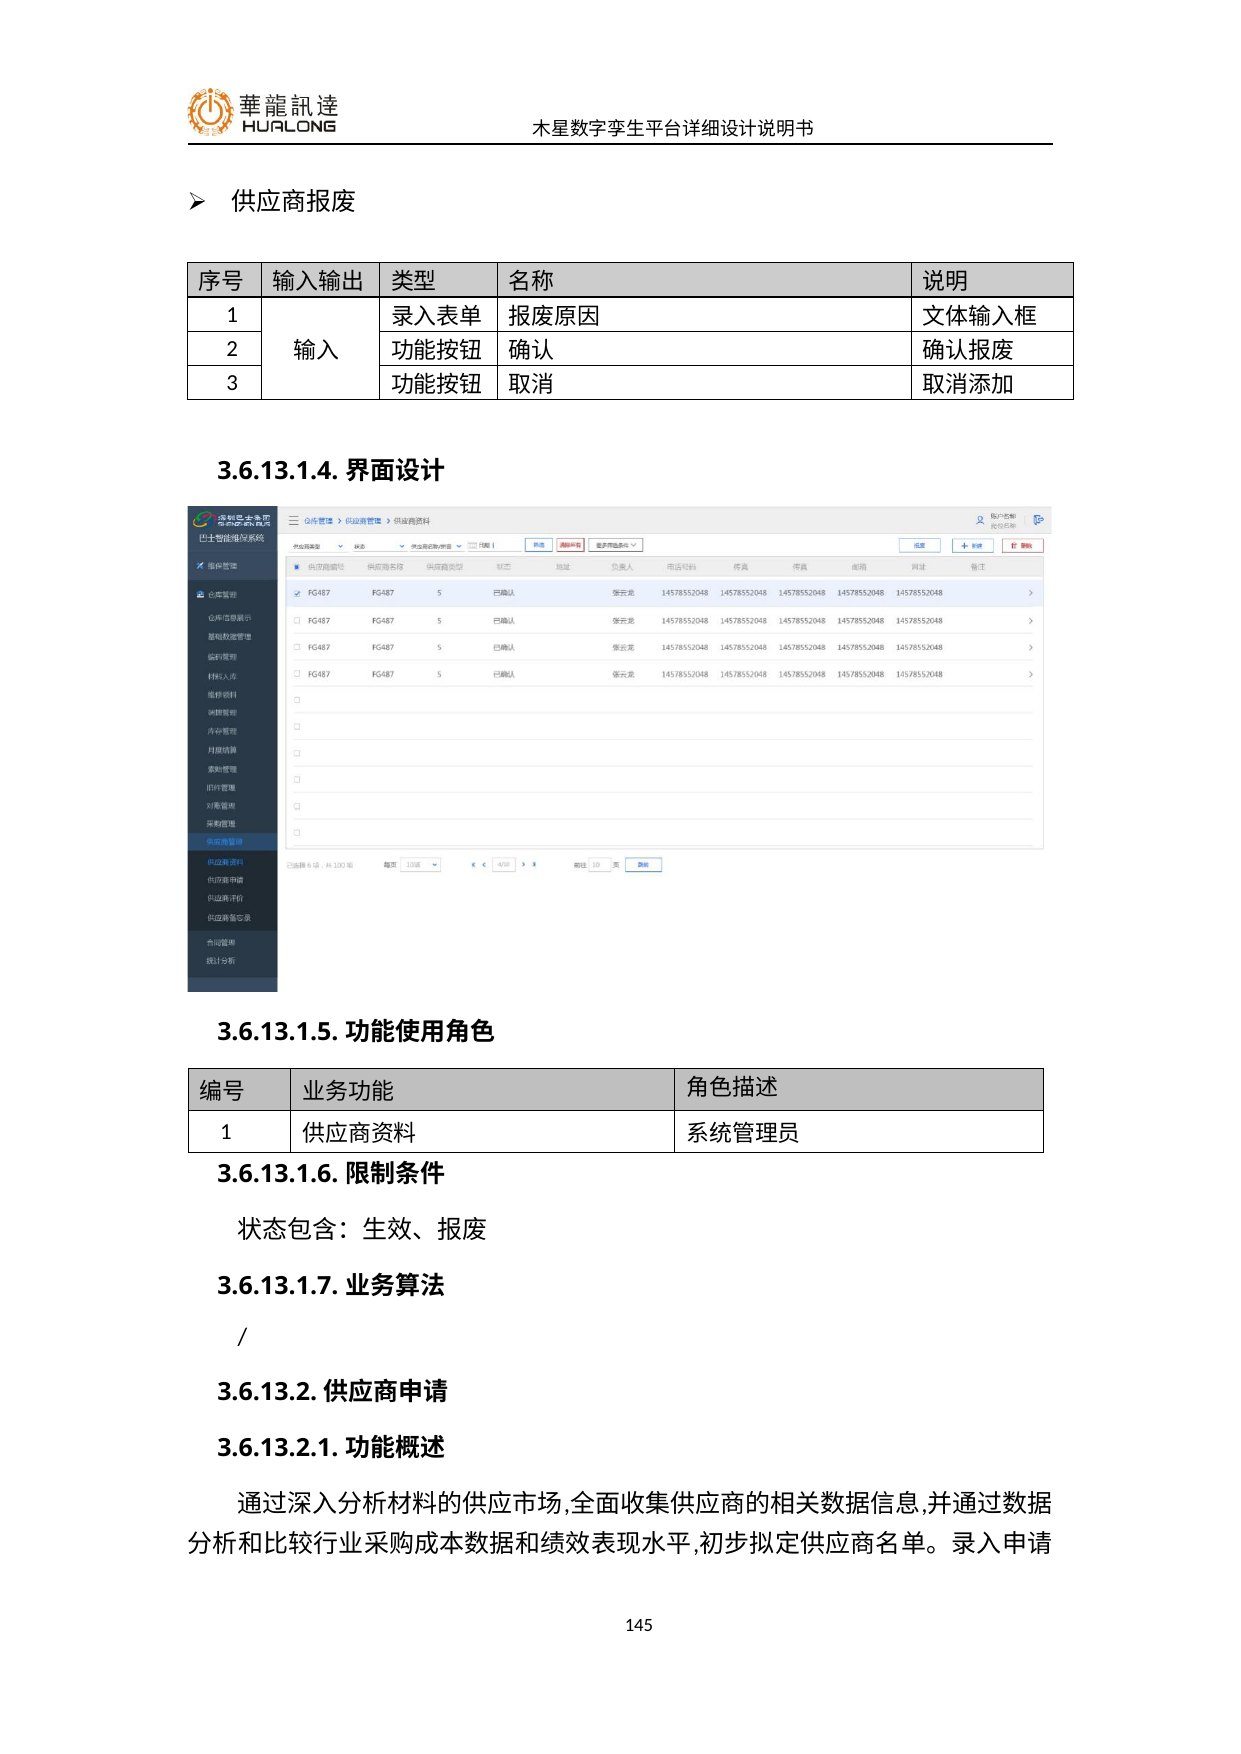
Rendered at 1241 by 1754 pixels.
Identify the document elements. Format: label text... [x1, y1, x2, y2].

subtitle 限制条件 [217, 1153, 1053, 1189]
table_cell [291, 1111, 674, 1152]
subtitle 业务算法 [217, 1265, 1053, 1302]
subtitle 功能使用角色 [217, 1011, 1053, 1048]
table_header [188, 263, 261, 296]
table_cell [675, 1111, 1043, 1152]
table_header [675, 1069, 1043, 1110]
list 供应商报废 [187, 167, 1028, 232]
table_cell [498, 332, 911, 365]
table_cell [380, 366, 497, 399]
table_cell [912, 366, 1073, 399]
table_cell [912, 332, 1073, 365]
subtitle 供应商申请 [217, 1371, 1053, 1407]
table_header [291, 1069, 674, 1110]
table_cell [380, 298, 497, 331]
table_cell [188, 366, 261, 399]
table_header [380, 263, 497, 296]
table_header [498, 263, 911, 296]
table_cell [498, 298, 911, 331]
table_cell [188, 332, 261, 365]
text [187, 1483, 1053, 1559]
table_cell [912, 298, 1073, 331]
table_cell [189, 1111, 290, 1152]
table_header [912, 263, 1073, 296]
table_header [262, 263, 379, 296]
text / [187, 1321, 1053, 1352]
text 状态包含：生效、报废 [187, 1209, 1053, 1246]
subtitle 功能概述 [217, 1427, 1053, 1463]
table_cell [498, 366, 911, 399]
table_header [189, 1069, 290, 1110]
picture [187, 506, 1052, 992]
picture [187, 88, 338, 136]
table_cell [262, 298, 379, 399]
subtitle 界面设计 [217, 450, 1053, 486]
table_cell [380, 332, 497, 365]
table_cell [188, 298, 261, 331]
